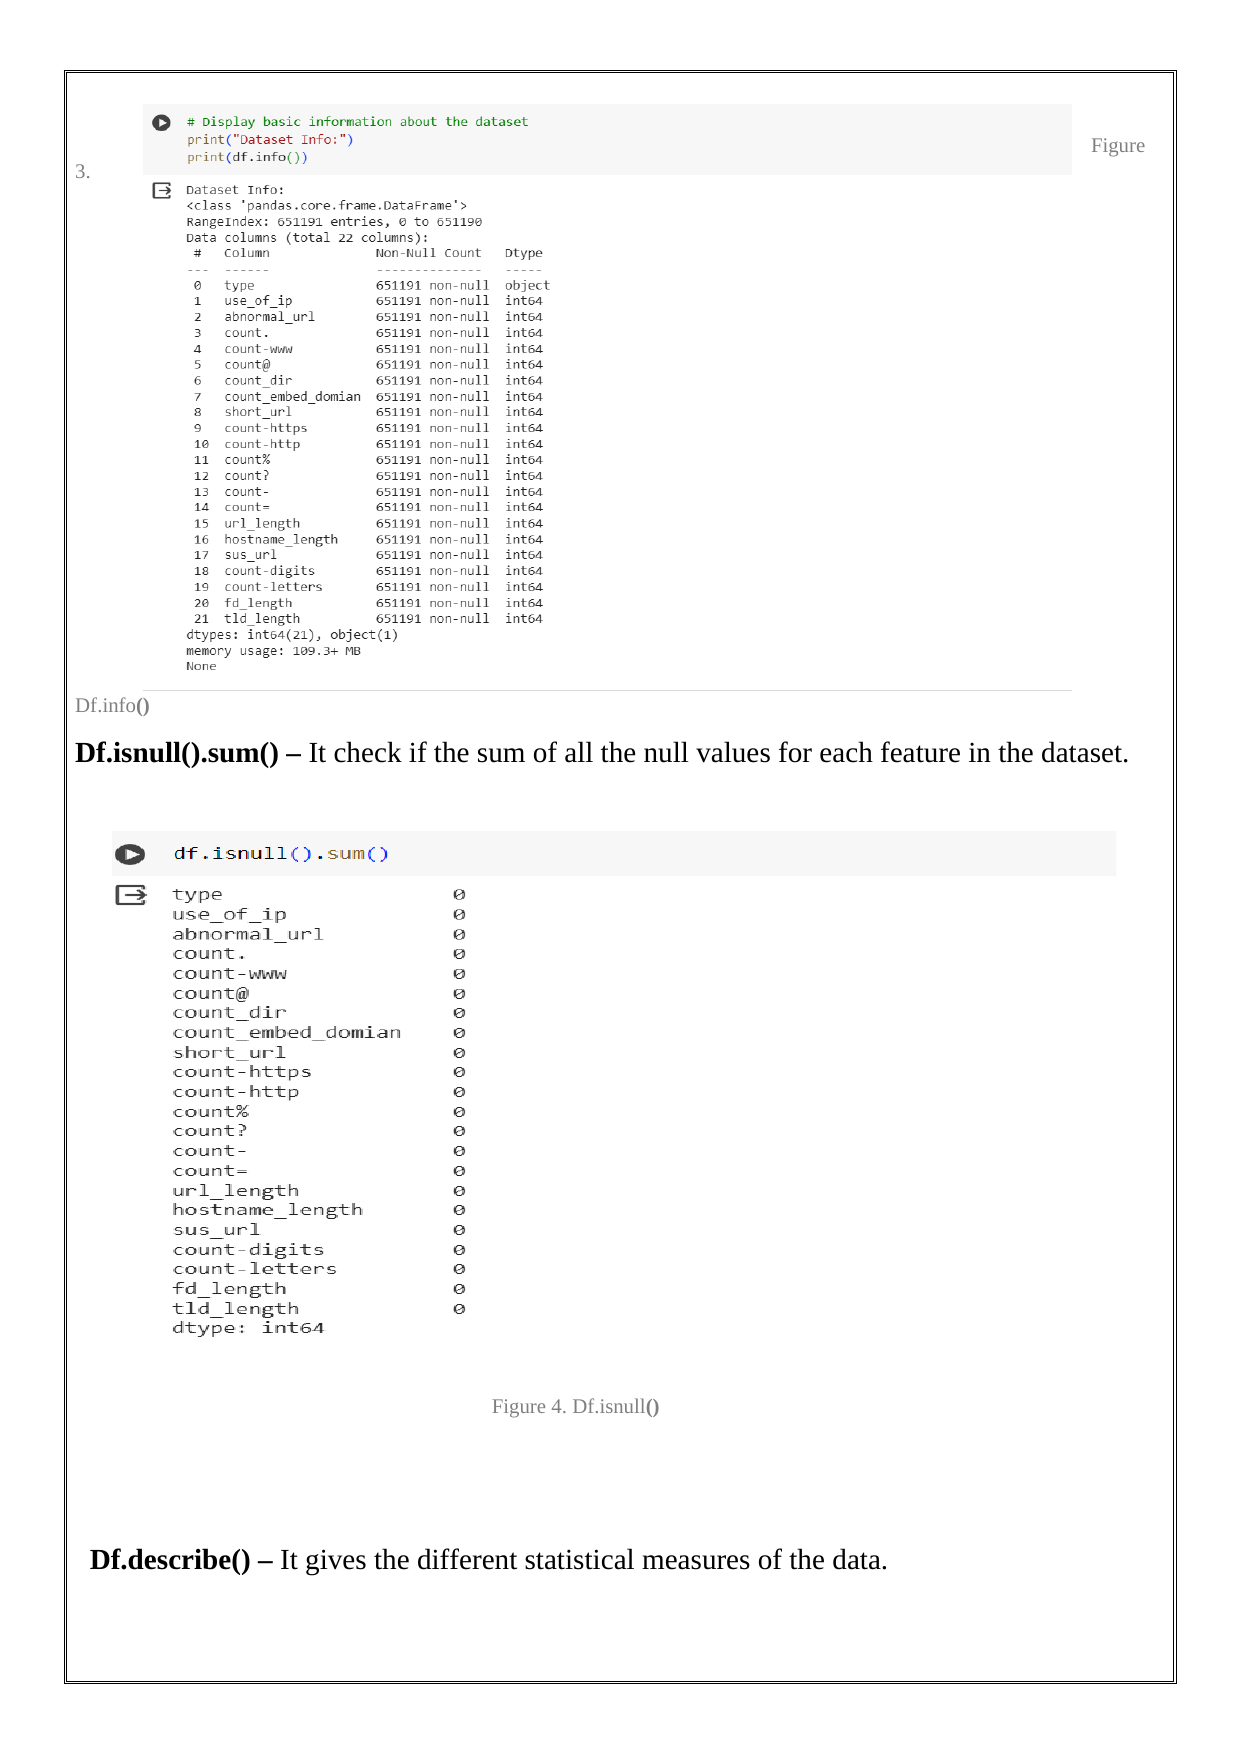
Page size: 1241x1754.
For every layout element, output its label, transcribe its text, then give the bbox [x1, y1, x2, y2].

picture [111, 815, 1118, 1354]
text Figure 4. Df.isnull() [75, 1348, 1165, 1418]
picture [142, 101, 1073, 693]
text Df.describe() – It gives the different statistical measures of the data. [75, 1542, 1165, 1575]
text Df.isnull().sum() – It check if the sum of all the null values for each feature in the dataset. [75, 736, 1165, 769]
